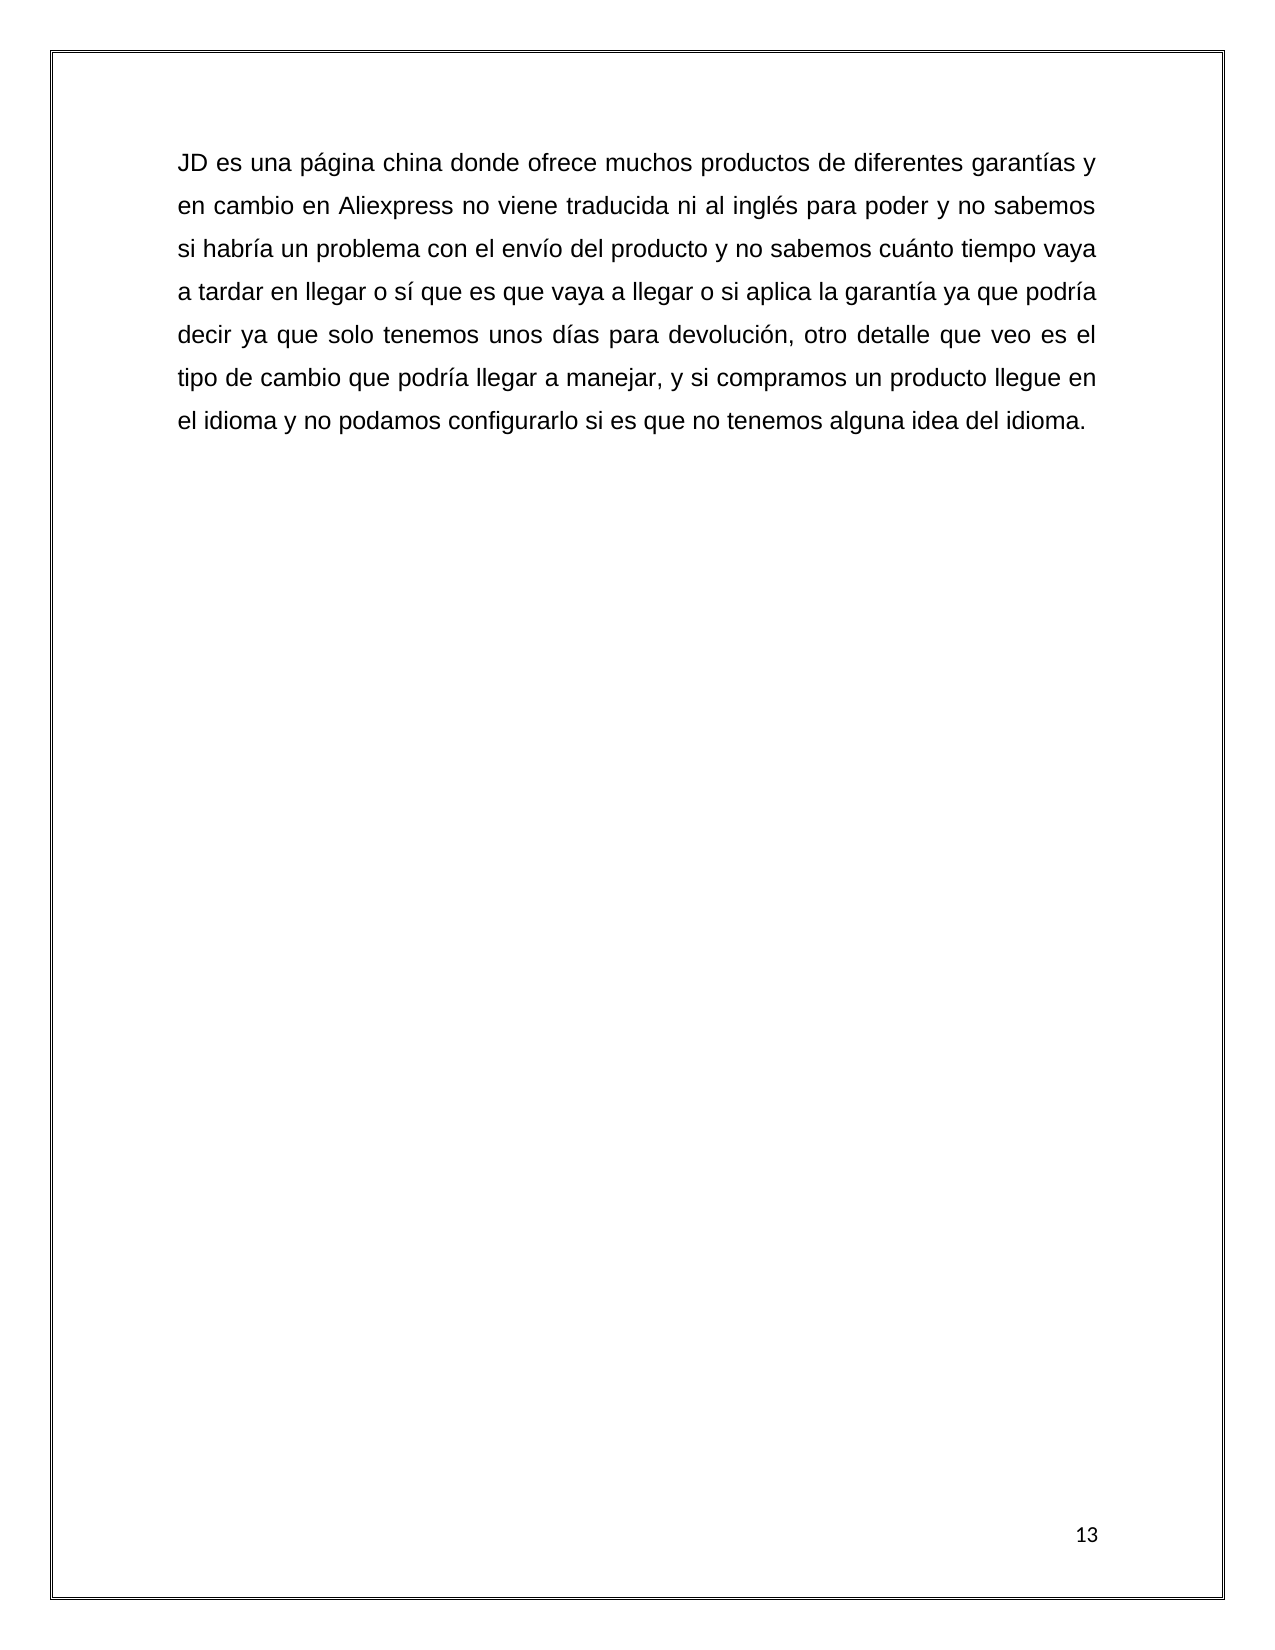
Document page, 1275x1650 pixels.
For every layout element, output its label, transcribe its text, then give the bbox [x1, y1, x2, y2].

text JD es una página china donde ofrece muchos productos de diferentes garantías y en cambio en Aliexpress no viene traducida ni al inglés para poder y no sabemos si habría un problema con el envío del producto y no sabemos cuánto tiempo vaya a tardar en llegar o sí que es que vaya a llegar o si aplica la garantía ya que podría decir ya que solo tenemos unos días para devolución, otro detalle que veo es el tipo de cambio que podría llegar a manejar, y si compramos un producto llegue en el idioma y no podamos configurarlo si es que no tenemos alguna idea del idioma. [177, 148, 1098, 435]
